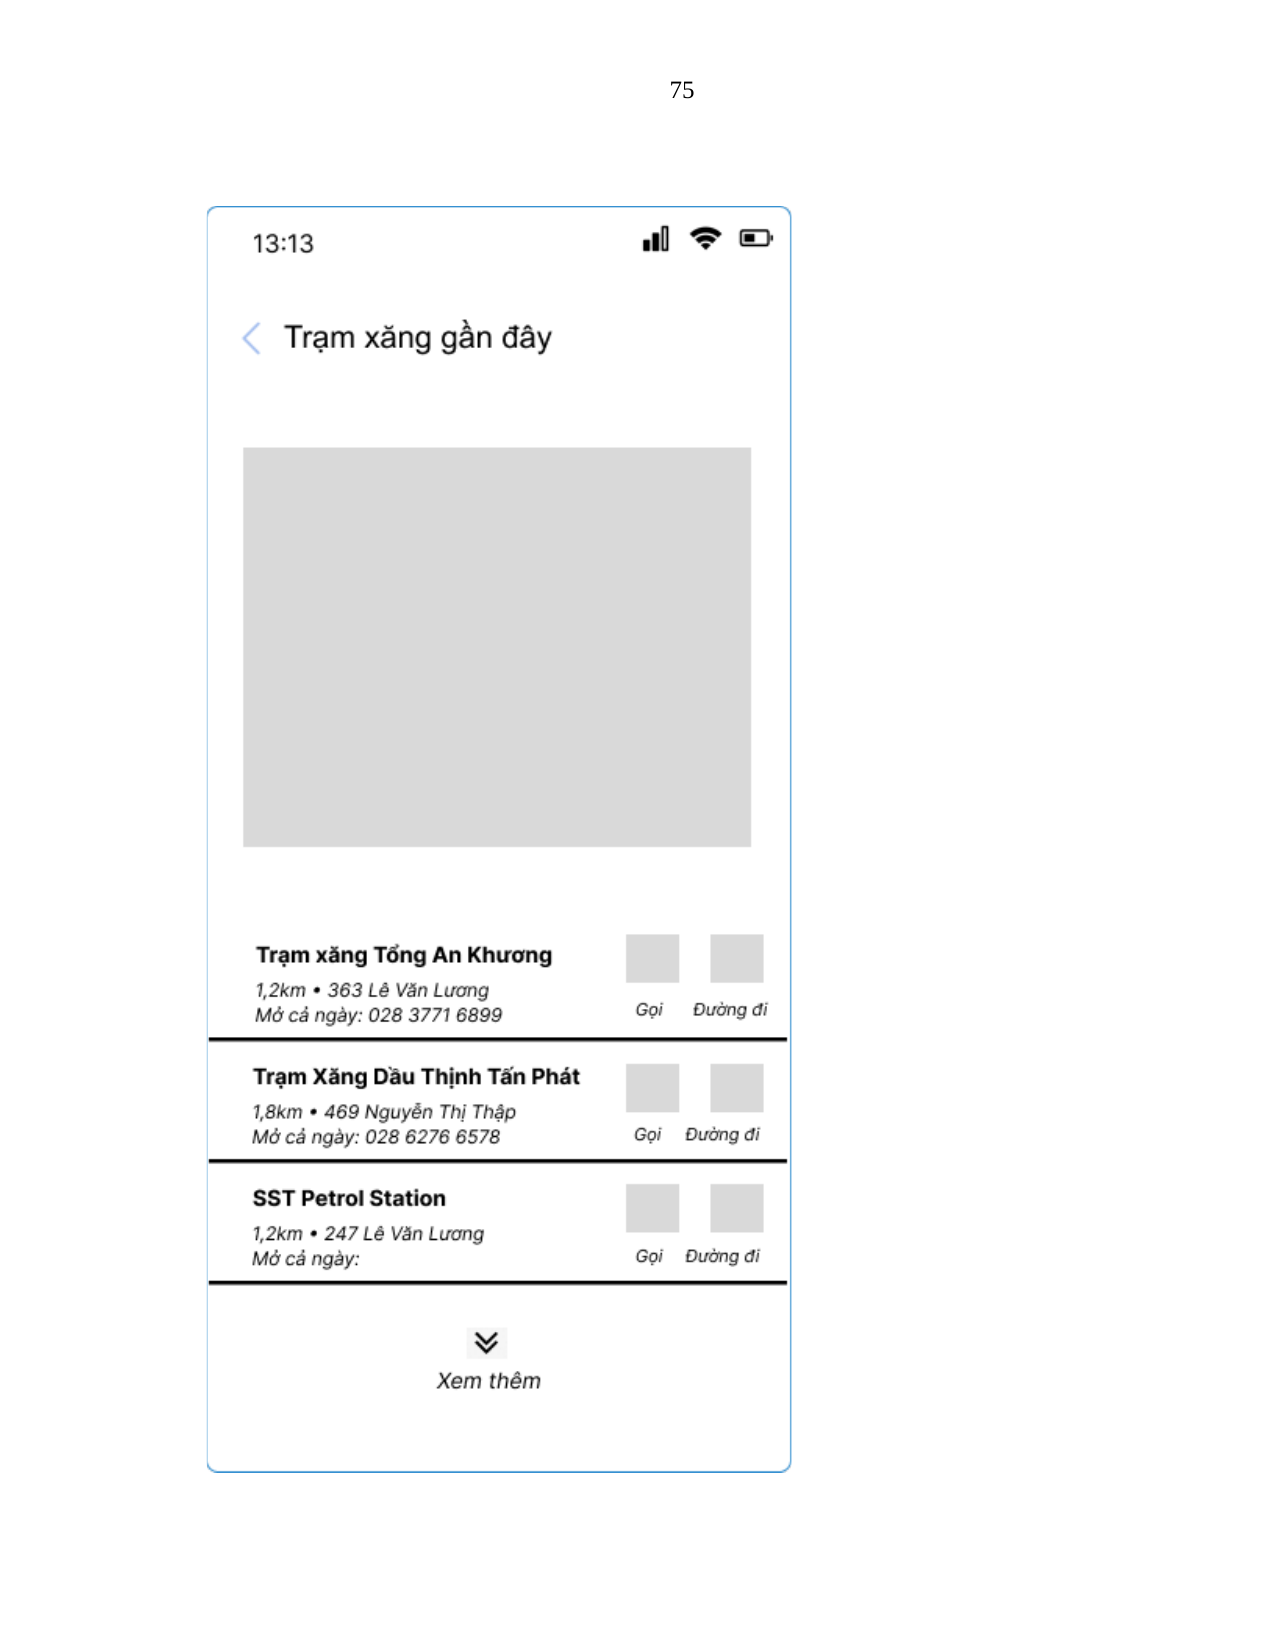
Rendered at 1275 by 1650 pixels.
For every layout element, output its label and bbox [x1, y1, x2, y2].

picture [206, 206, 792, 1473]
